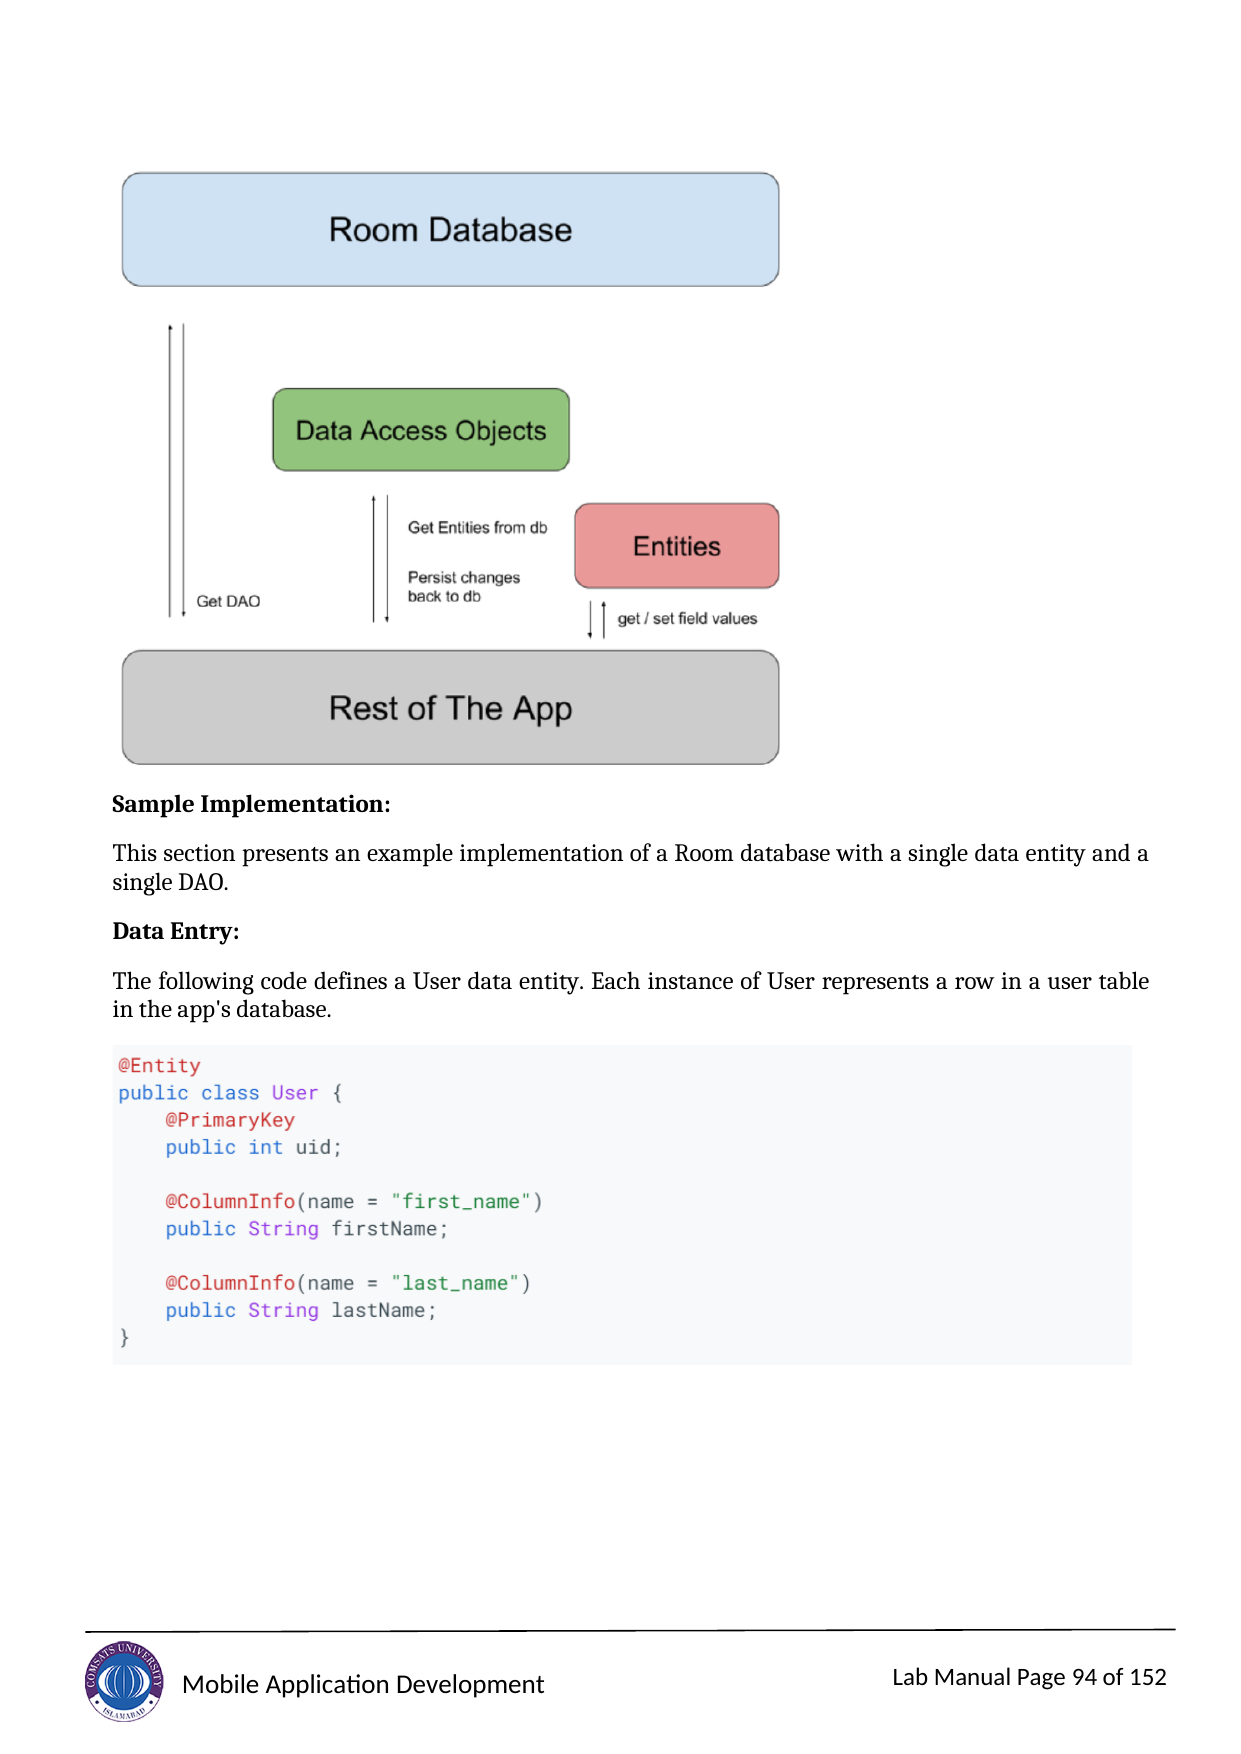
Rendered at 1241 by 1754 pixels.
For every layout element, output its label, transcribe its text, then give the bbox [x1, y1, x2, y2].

text The following code defines a User data entity. Each instance of User represents a row in a user table in the app's database. [112, 967, 1152, 1024]
subtitle Data Entry: [112, 917, 1240, 946]
text This section presents an example implementation of a Room database with a single data entity and a single DAO. [112, 839, 1152, 896]
picture [85, 1641, 165, 1722]
picture [112, 164, 785, 769]
subtitle Sample Implementation: [112, 789, 1240, 818]
picture [112, 1045, 1133, 1365]
